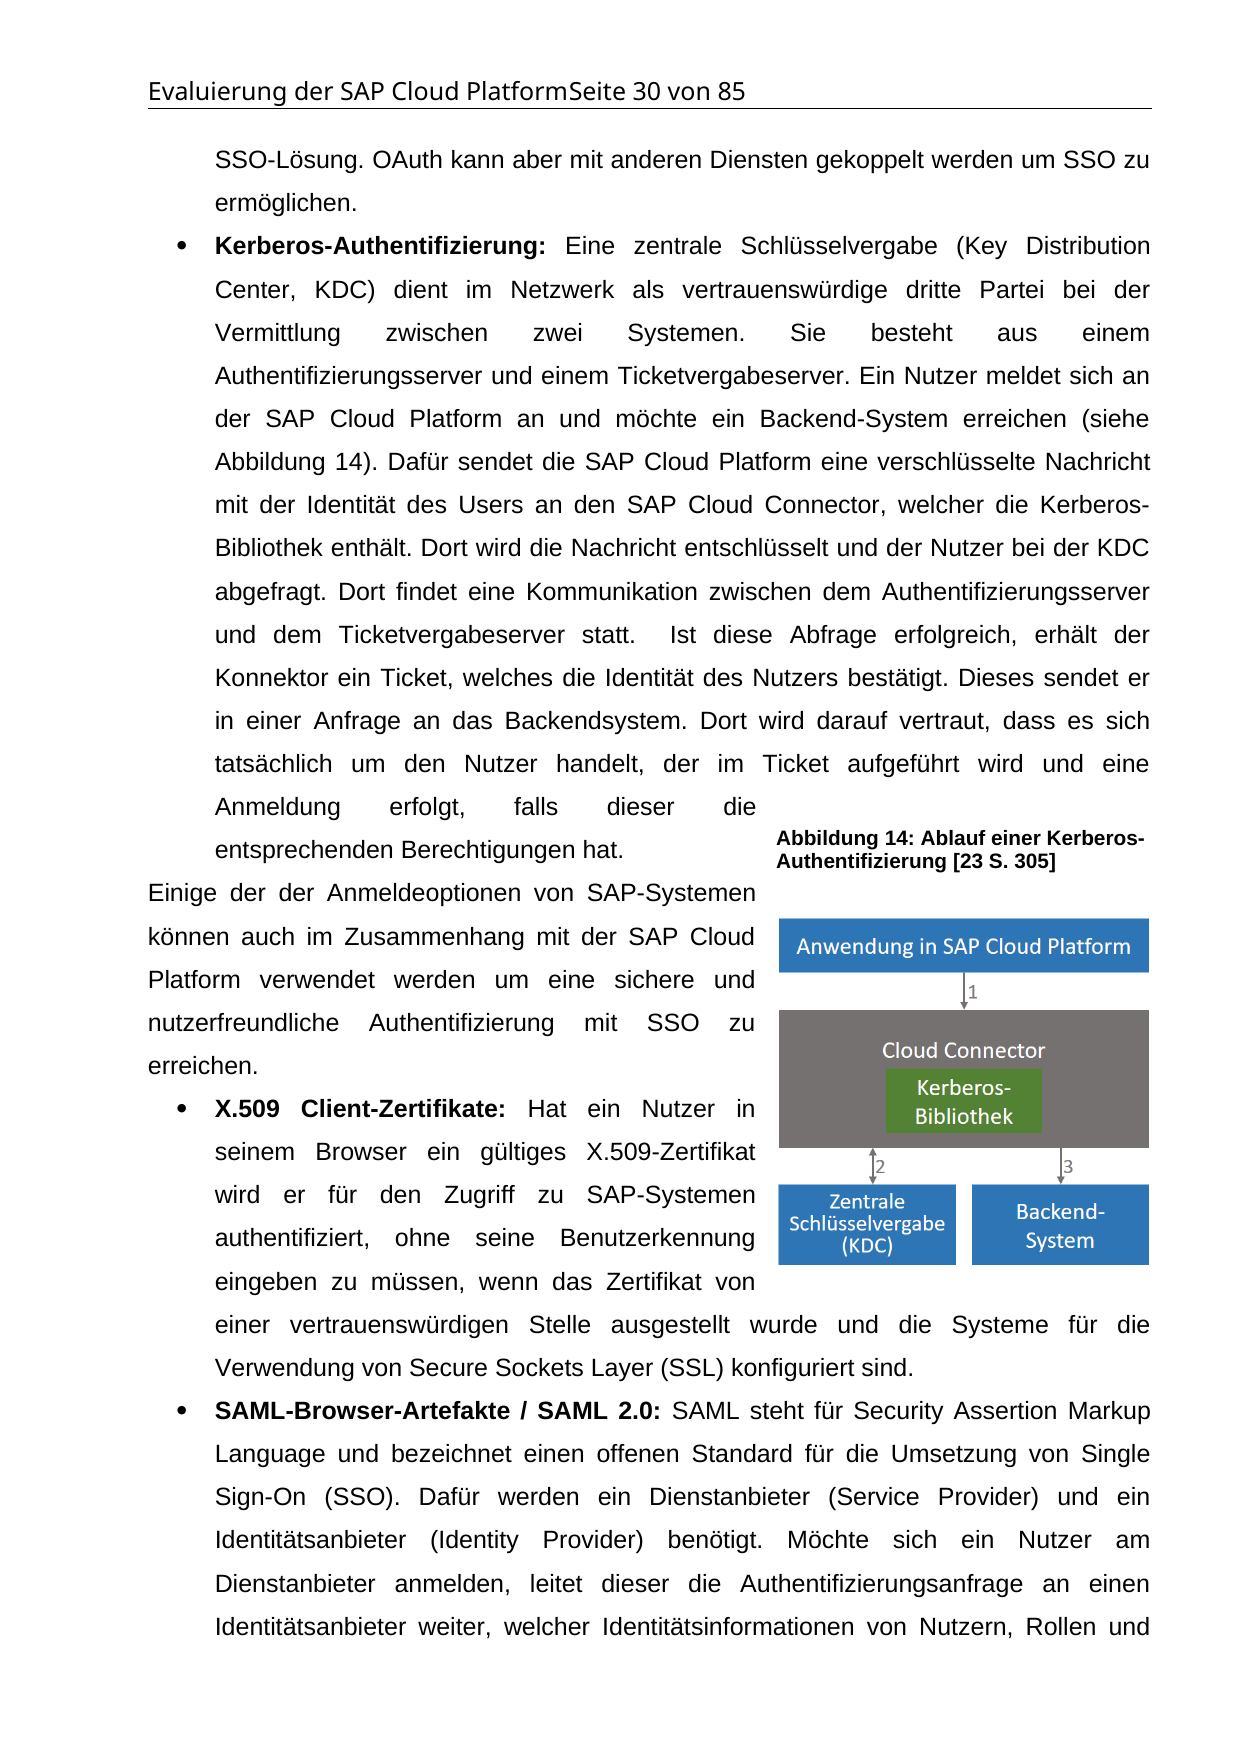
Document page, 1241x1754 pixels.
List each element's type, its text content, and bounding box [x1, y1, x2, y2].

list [177, 1396, 1152, 1640]
list X.509 Client-Zertifikate: Hat ein Nutzer in seinem Browser ein gültiges X.509-Zertifikat wird er für den Zugriff zu SAP-Systemen authentifiziert, ohne seine Benutzerkennung eingeben zu müssen, wenn das Zertifikat von einer vertrauenswürdigen Stelle ausgestellt wurde und die Systeme für die Verwendung von Secure Sockets Layer (SSL) konfiguriert sind. [177, 1094, 1152, 1382]
list Kerberos-Authentifizierung: Eine zentrale Schlüsselvergabe (Key Distribution Center, KDC) dient im Netzwerk als vertrauenswürdige dritte Partei bei der Vermittlung zwischen zwei Systemen. Sie besteht aus einem Authentifizierungsserver und einem Ticketvergabeserver. Ein Nutzer meldet sich an der SAP Cloud Platform an und möchte ein Backend-System erreichen (siehe Abbildung 14). Dafür sendet die SAP Cloud Platform eine verschlüsselte Nachricht mit der Identität des Users an den SAP Cloud Connector, welcher die Kerberos-Bibliothek enthält. Dort wird die Nachricht entschlüsselt und der Nutzer bei der KDC abgefragt. Dort findet eine Kommunikation zwischen dem Authentifizierungsserver und dem Ticketvergabeserver statt. Ist diese Abfrage erfolgreich, erhält der Konnektor ein Ticket, welches die Identität des Nutzers bestätigt. Dieses sendet er in einer Anfrage an das Backendsystem. Dort wird darauf vertraut, dass es sich tatsächlich um den Nutzer handelt, der im Ticket aufgeführt wird und eine Anmeldung erfolgt, falls dieser die entsprechenden Berechtigungen hat. [177, 231, 1152, 864]
picture [775, 915, 1152, 1269]
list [177, 145, 1152, 217]
text Einige der der Anmeldeoptionen von SAP-Systemen können auch im Zusammenhang mit der SAP Cloud Platform verwendet werden um eine sichere und nutzerfreundliche Authentifizierung mit SSO zu erreichen. [148, 878, 1152, 1079]
